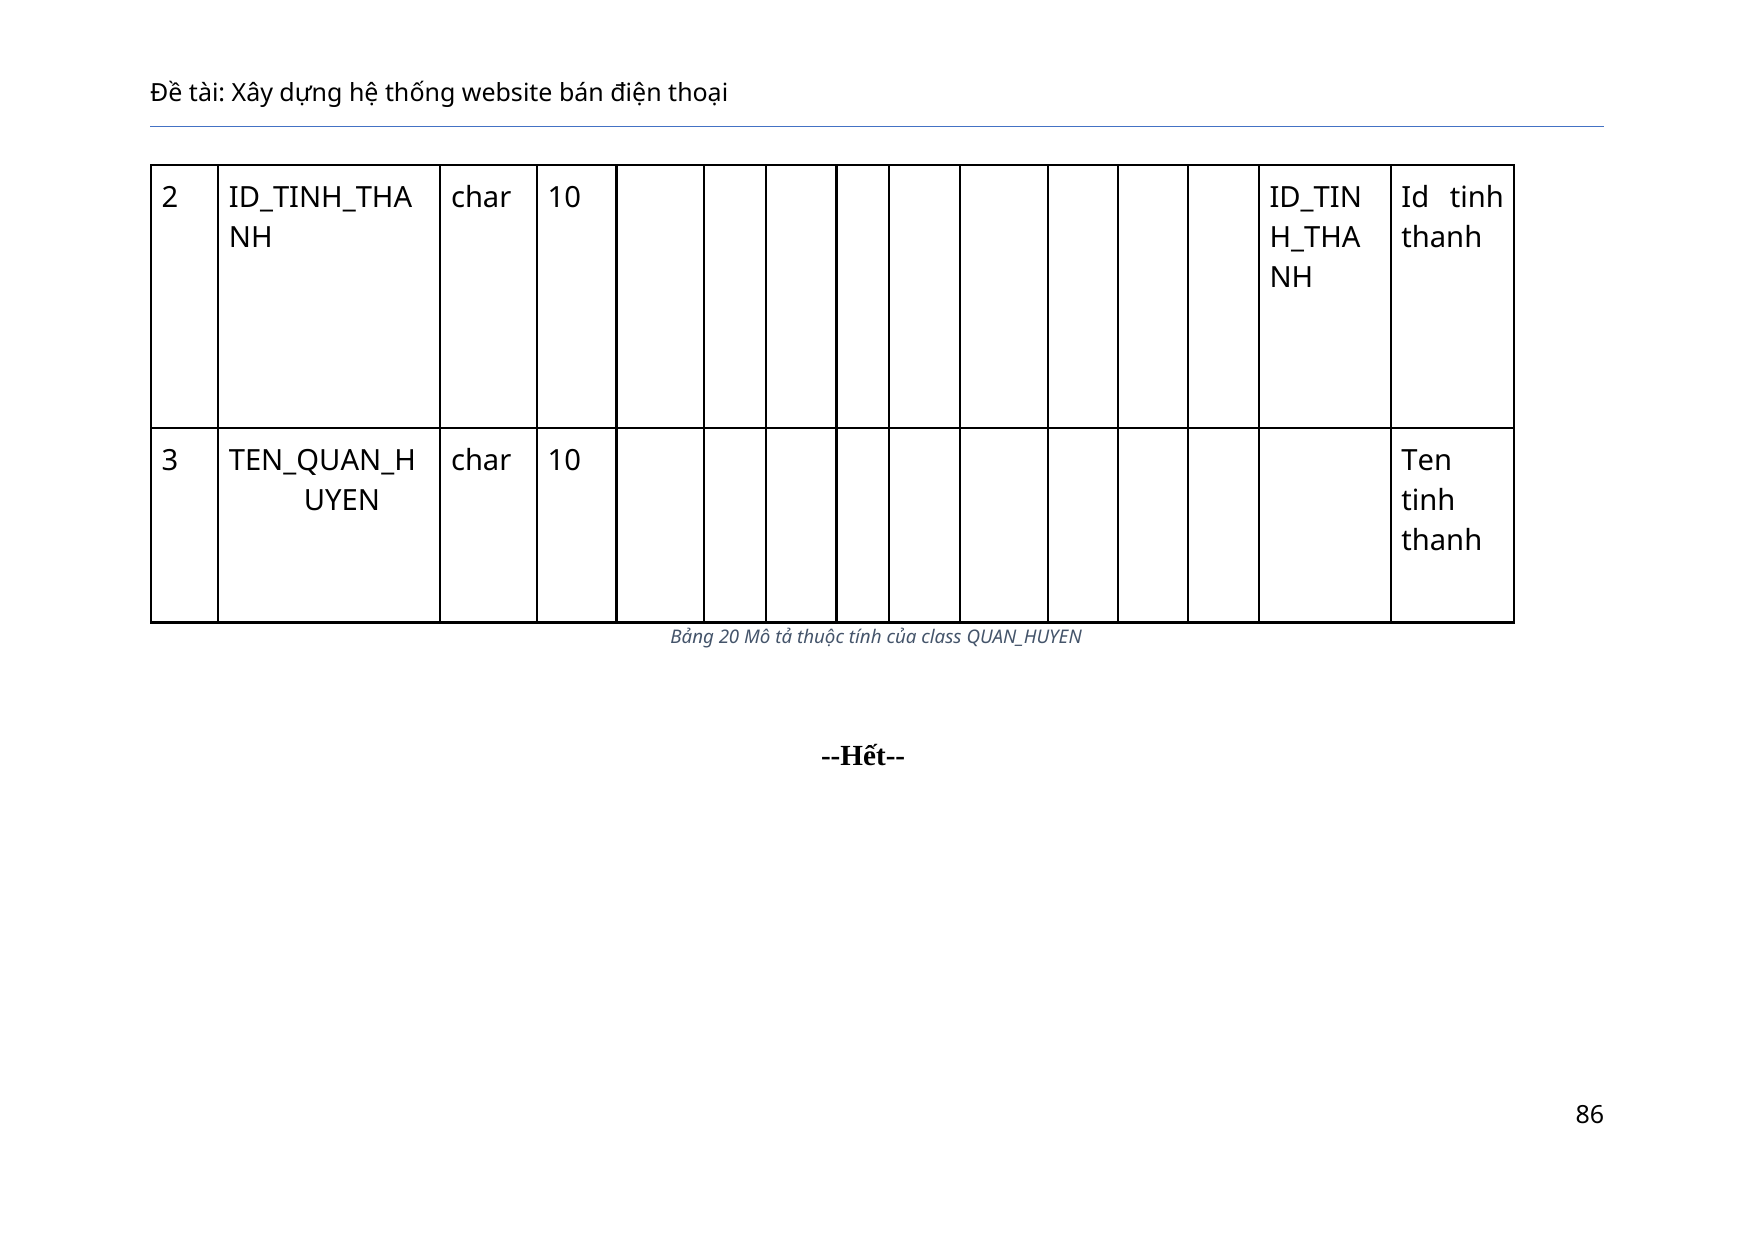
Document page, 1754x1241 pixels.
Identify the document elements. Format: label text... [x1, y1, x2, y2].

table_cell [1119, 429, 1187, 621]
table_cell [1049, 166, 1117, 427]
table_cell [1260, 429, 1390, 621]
text --Hết-- [122, 738, 1604, 771]
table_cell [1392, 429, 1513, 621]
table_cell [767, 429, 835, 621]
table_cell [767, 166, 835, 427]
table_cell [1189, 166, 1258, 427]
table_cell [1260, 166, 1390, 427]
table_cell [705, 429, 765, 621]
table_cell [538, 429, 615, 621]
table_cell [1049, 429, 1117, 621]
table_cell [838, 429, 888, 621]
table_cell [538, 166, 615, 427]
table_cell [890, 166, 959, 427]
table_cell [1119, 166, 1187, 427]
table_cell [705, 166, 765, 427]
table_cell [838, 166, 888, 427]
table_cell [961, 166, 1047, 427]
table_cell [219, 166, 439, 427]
text Bảng 20 Mô tả thuộc tính của class QUAN_HUYEN [150, 623, 1604, 649]
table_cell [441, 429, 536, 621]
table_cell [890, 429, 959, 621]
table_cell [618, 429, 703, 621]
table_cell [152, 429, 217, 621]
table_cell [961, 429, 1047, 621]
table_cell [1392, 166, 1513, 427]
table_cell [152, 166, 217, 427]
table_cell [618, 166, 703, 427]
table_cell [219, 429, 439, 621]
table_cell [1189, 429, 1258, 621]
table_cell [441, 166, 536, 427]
